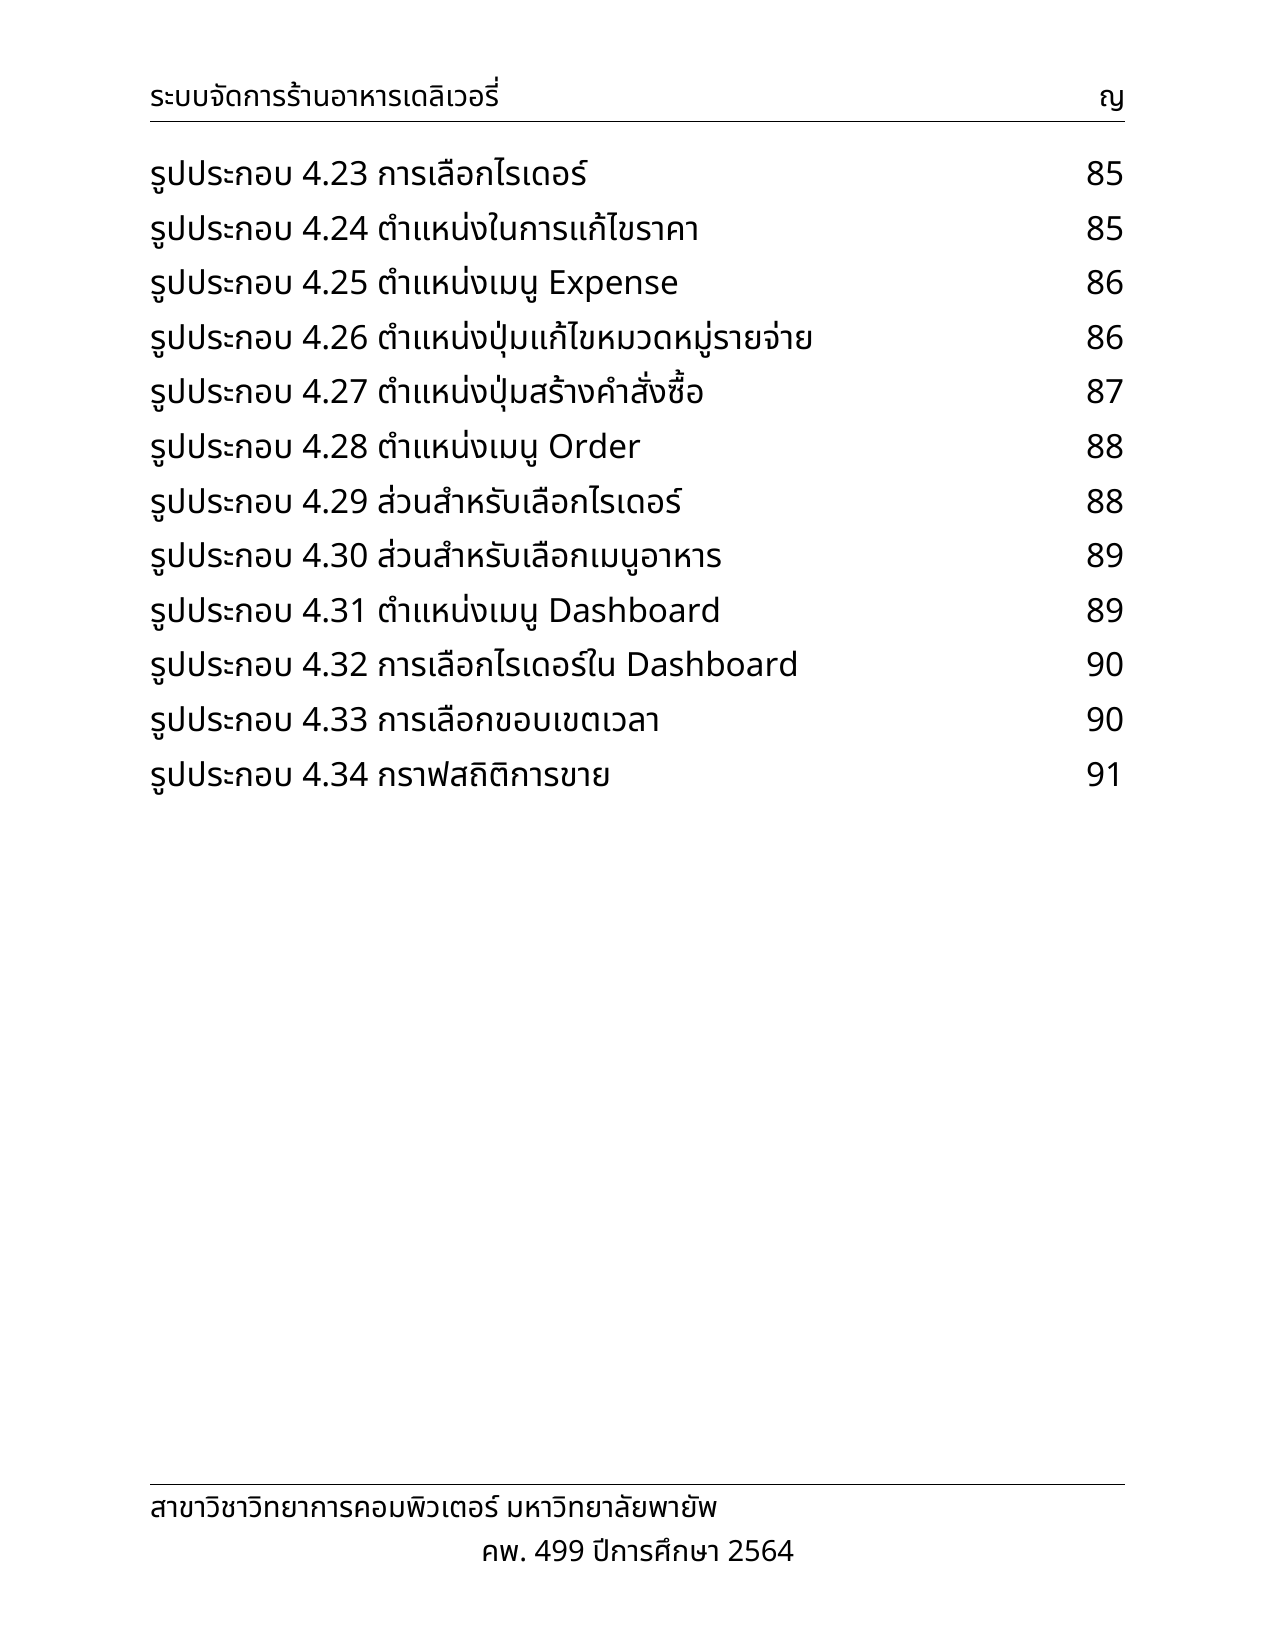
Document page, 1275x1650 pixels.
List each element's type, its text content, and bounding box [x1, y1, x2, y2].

text รูปประกอบ 4.28 ตำแหน่งเมนู Order 88 [150, 423, 1125, 473]
text รูปประกอบ 4.33 การเลือกขอบเขตเวลา 90 [150, 696, 1125, 746]
text รูปประกอบ 4.34 กราฟสถิติการขาย 91 [150, 750, 1125, 801]
text รูปประกอบ 4.27 ตำแหน่งปุ่มสร้างคำสั่งซื้อ 87 [150, 368, 1125, 419]
text รูปประกอบ 4.26 ตำแหน่งปุ่มแก้ไขหมวดหมู่รายจ่าย 86 [150, 314, 1125, 364]
text รูปประกอบ 4.29 ส่วนสำหรับเลือกไรเดอร์ 88 [150, 477, 1125, 528]
text รูปประกอบ 4.32 การเลือกไรเดอร์ใน Dashboard 90 [150, 641, 1125, 692]
text รูปประกอบ 4.24 ตำแหน่งในการแก้ไขราคา 85 [150, 204, 1125, 255]
text รูปประกอบ 4.23 การเลือกไรเดอร์ 85 [150, 150, 1125, 201]
text รูปประกอบ 4.31 ตำแหน่งเมนู Dashboard 89 [150, 587, 1125, 637]
text รูปประกอบ 4.25 ตำแหน่งเมนู Expense 86 [150, 259, 1125, 310]
text รูปประกอบ 4.30 ส่วนสำหรับเลือกเมนูอาหาร 89 [150, 532, 1125, 583]
